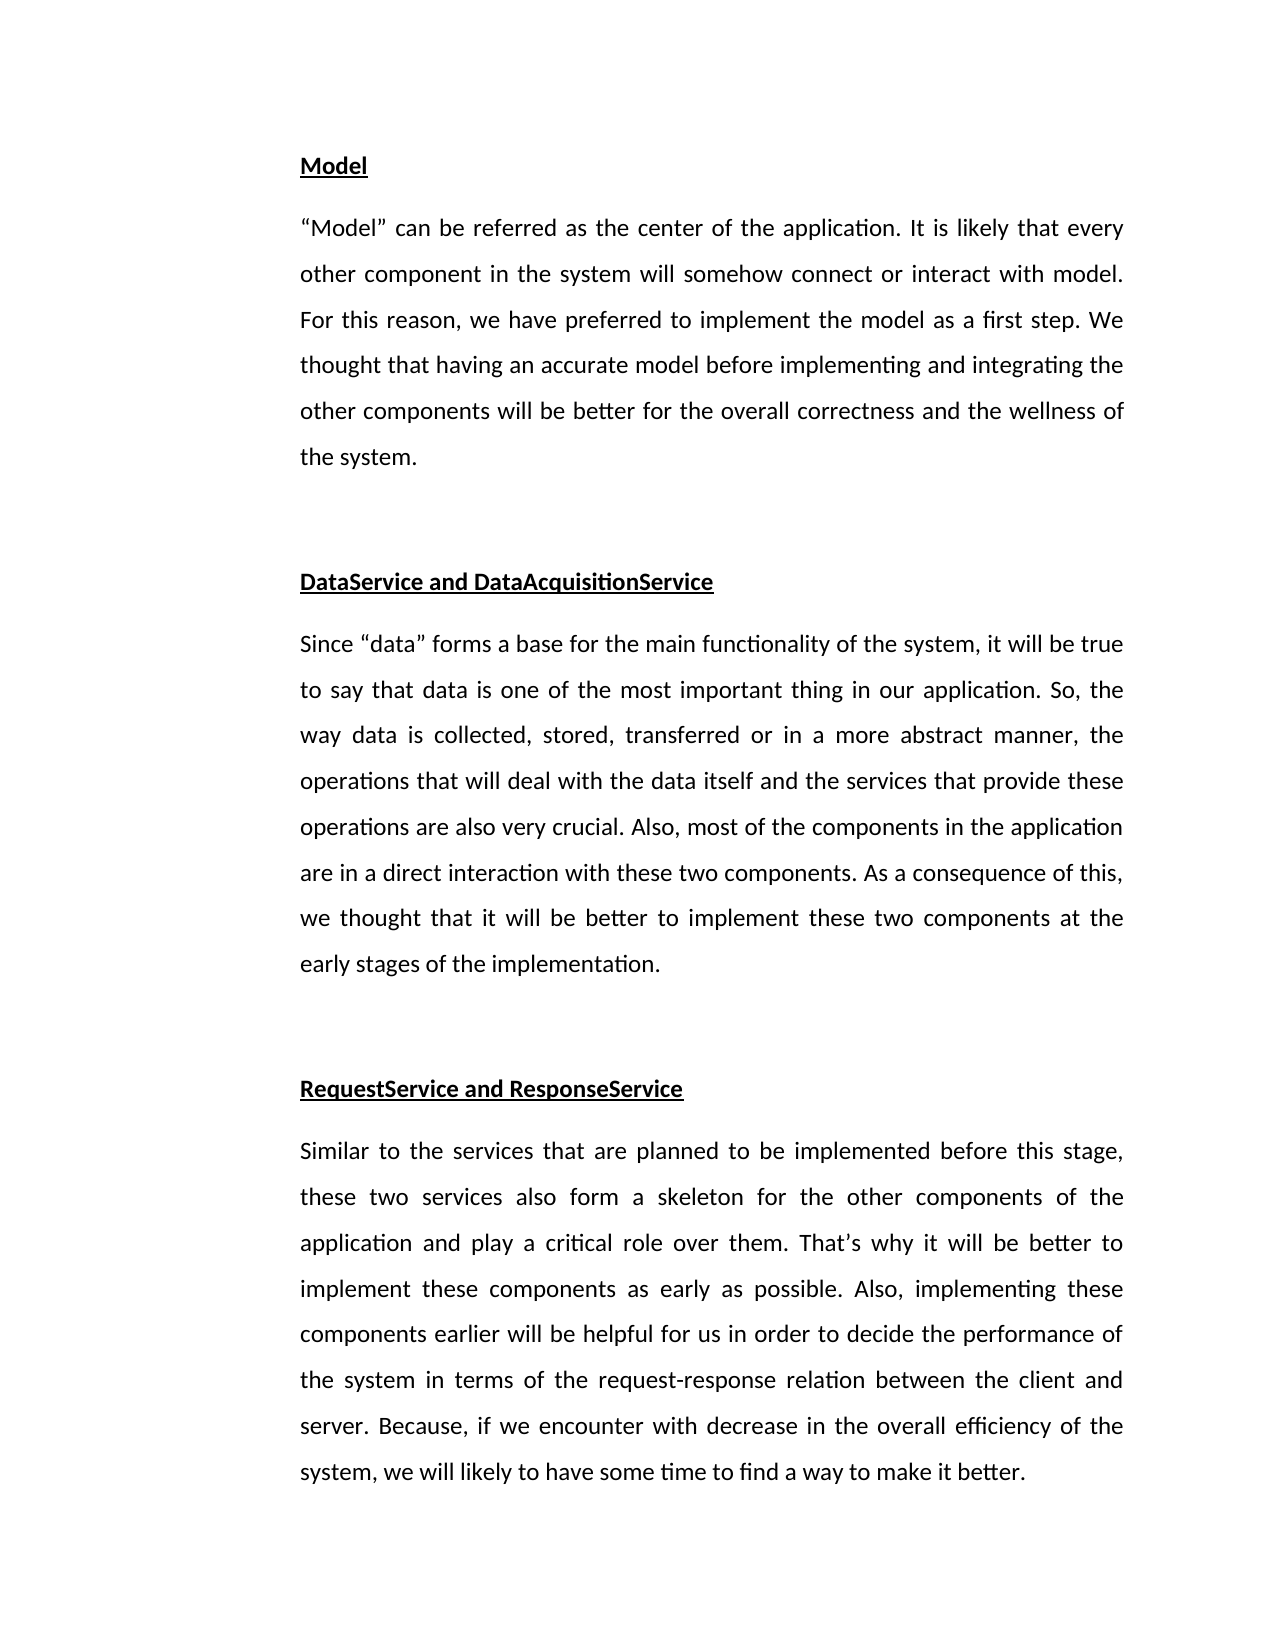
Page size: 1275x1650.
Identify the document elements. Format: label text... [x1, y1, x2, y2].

text “Model” can be referred as the center of the application. It is likely that every other component in the system will somehow connect or interact with model. For this reason, we have preferred to implement the model as a first step. We thought that having an accurate model before implementing and integrating the other components will be better for the overall correctness and the wellness of the system. [300, 212, 1125, 472]
text DataService and DataAcquisitionService [300, 566, 1125, 596]
text Model [300, 150, 1125, 181]
text Since “data” forms a base for the main functionality of the system, it will be true to say that data is one of the most important thing in our application. So, the way data is collected, stored, transferred or in a more abstract manner, the operations that will deal with the data itself and the services that provide these operations are also very crucial. Also, most of the components in the application are in a direct interaction with these two components. As a consequence of this, we thought that it will be better to implement these two components at the early stages of the implementation. [300, 628, 1125, 979]
text RequestService and ResponseService [300, 1073, 1125, 1104]
text Similar to the services that are planned to be implemented before this stage, these two services also form a skeleton for the other components of the application and play a critical role over them. That’s why it will be better to implement these components as early as possible. Also, implementing these components earlier will be helpful for us in order to decide the performance of the system in terms of the request-response relation between the client and server. Because, if we encounter with decrease in the overall efficiency of the system, we will likely to have some time to find a way to make it better. [300, 1136, 1125, 1486]
